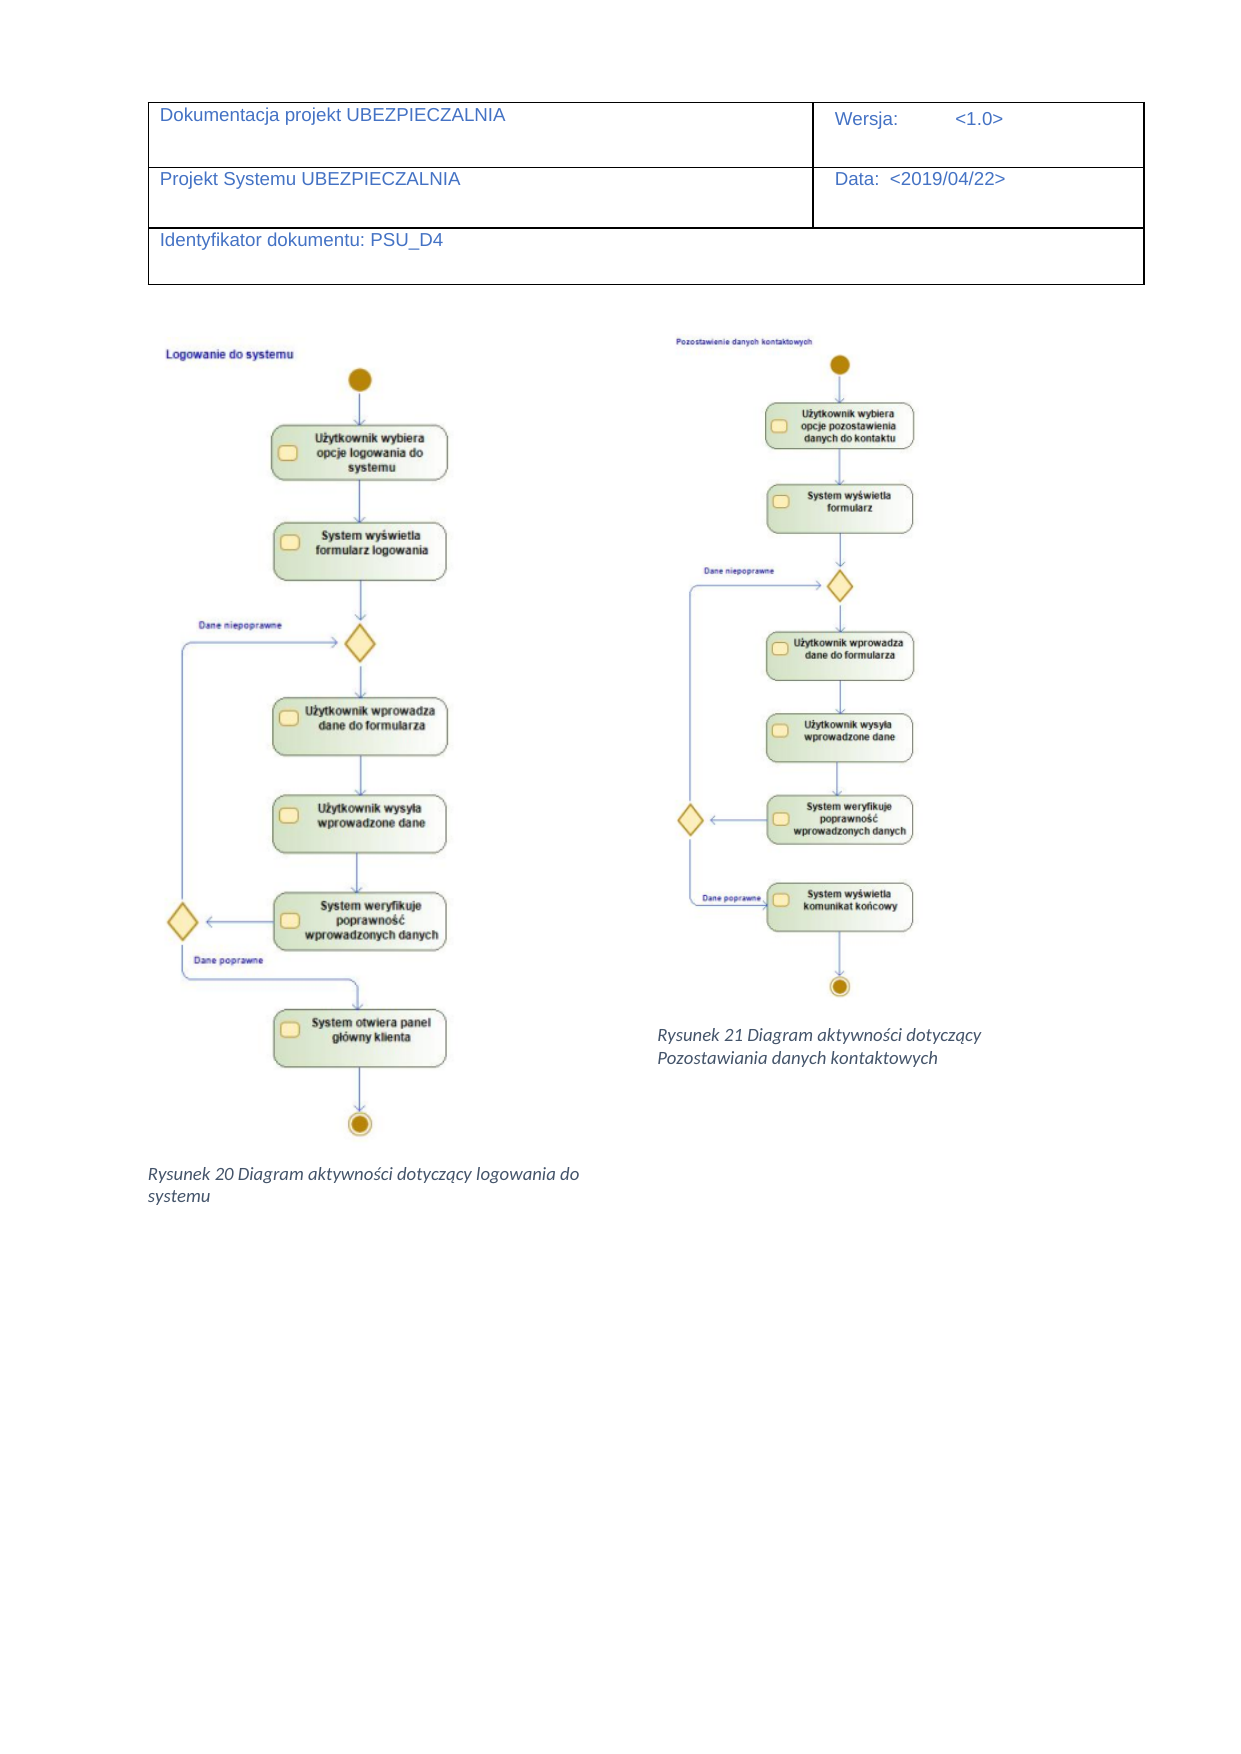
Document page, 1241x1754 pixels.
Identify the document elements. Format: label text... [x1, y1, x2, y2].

text Rysunek 21 Diagram aktywności dotyczący Pozostawiania danych kontaktowych [657, 1023, 1093, 1069]
text Rysunek 20 Diagram aktywności dotyczący logowania do systemu [148, 1162, 583, 1208]
picture [147, 334, 471, 1148]
picture [657, 334, 941, 1009]
